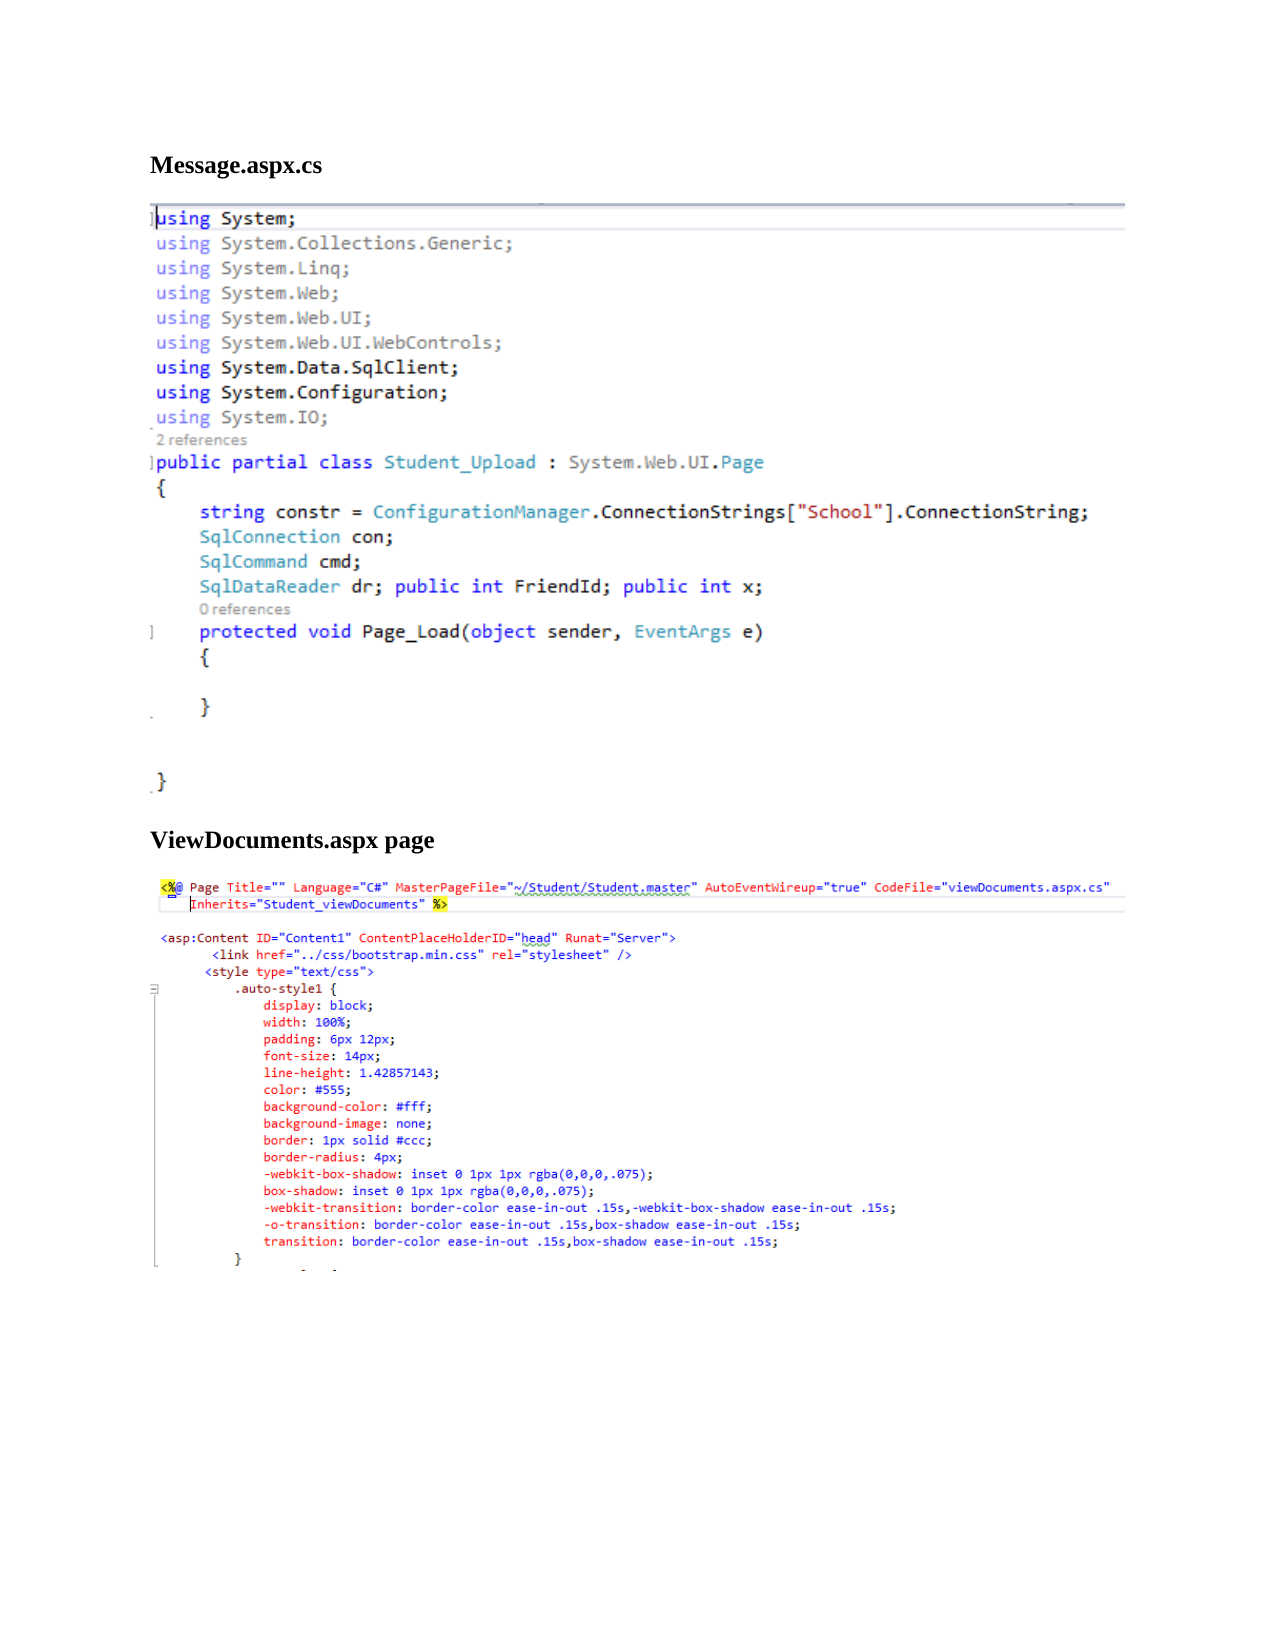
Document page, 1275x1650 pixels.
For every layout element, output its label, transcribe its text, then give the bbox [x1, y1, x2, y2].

picture [150, 203, 1125, 801]
text Message.aspx.cs [150, 150, 1125, 179]
text ViewDocuments.aspx page [150, 826, 1125, 854]
picture [150, 879, 1125, 1271]
